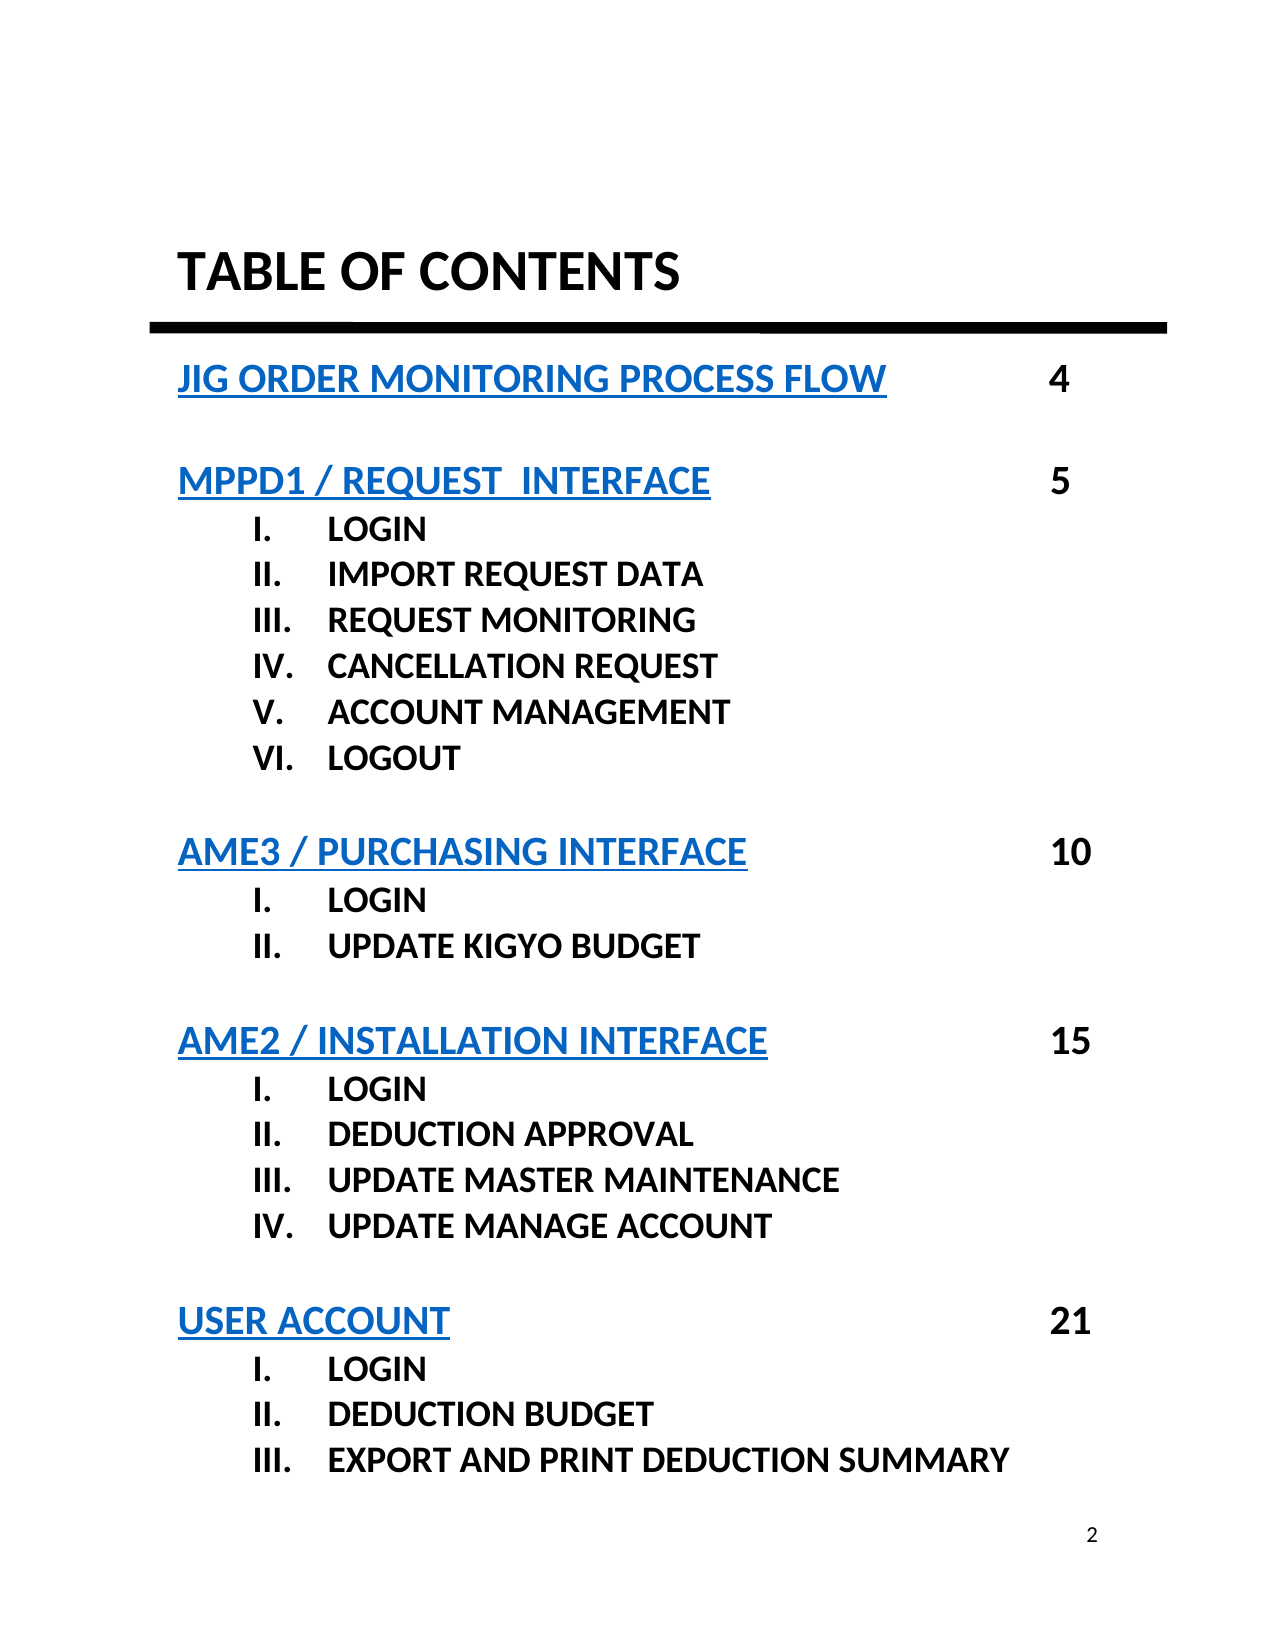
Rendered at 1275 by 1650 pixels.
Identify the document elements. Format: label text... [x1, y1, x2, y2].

list LOGOUT [252, 734, 1098, 779]
list EXPORT AND PRINT DEDUCTION SUMMARY [252, 1436, 1098, 1482]
list UPDATE KIGYO BUDGET [252, 922, 1098, 968]
text TABLE OF CONTENTS [177, 234, 1098, 305]
text AME2 / INSTALLATION INTERFACE 15 [177, 1014, 1098, 1064]
list IMPORT REQUEST DATA [252, 550, 1098, 596]
list LOGIN [252, 504, 1098, 550]
list UPDATE MASTER MAINTENANCE [252, 1156, 1098, 1202]
list LOGIN [252, 876, 1098, 922]
list LOGIN [252, 1344, 1098, 1390]
list LOGIN [252, 1064, 1098, 1110]
list CANCELLATION REQUEST [252, 642, 1098, 688]
text AME3 / PURCHASING INTERFACE 10 [177, 825, 1098, 876]
list DEDUCTION APPROVAL [252, 1110, 1098, 1156]
list ACCOUNT MANAGEMENT [252, 688, 1098, 734]
list UPDATE MANAGE ACCOUNT [252, 1202, 1098, 1248]
text JIG ORDER MONITORING PROCESS FLOW 4 [177, 352, 1137, 403]
text USER ACCOUNT 21 [177, 1294, 1098, 1344]
list DEDUCTION BUDGET [252, 1390, 1098, 1436]
text MPPD1 / REQUEST INTERFACE 5 [177, 454, 1098, 504]
list REQUEST MONITORING [252, 596, 1098, 642]
